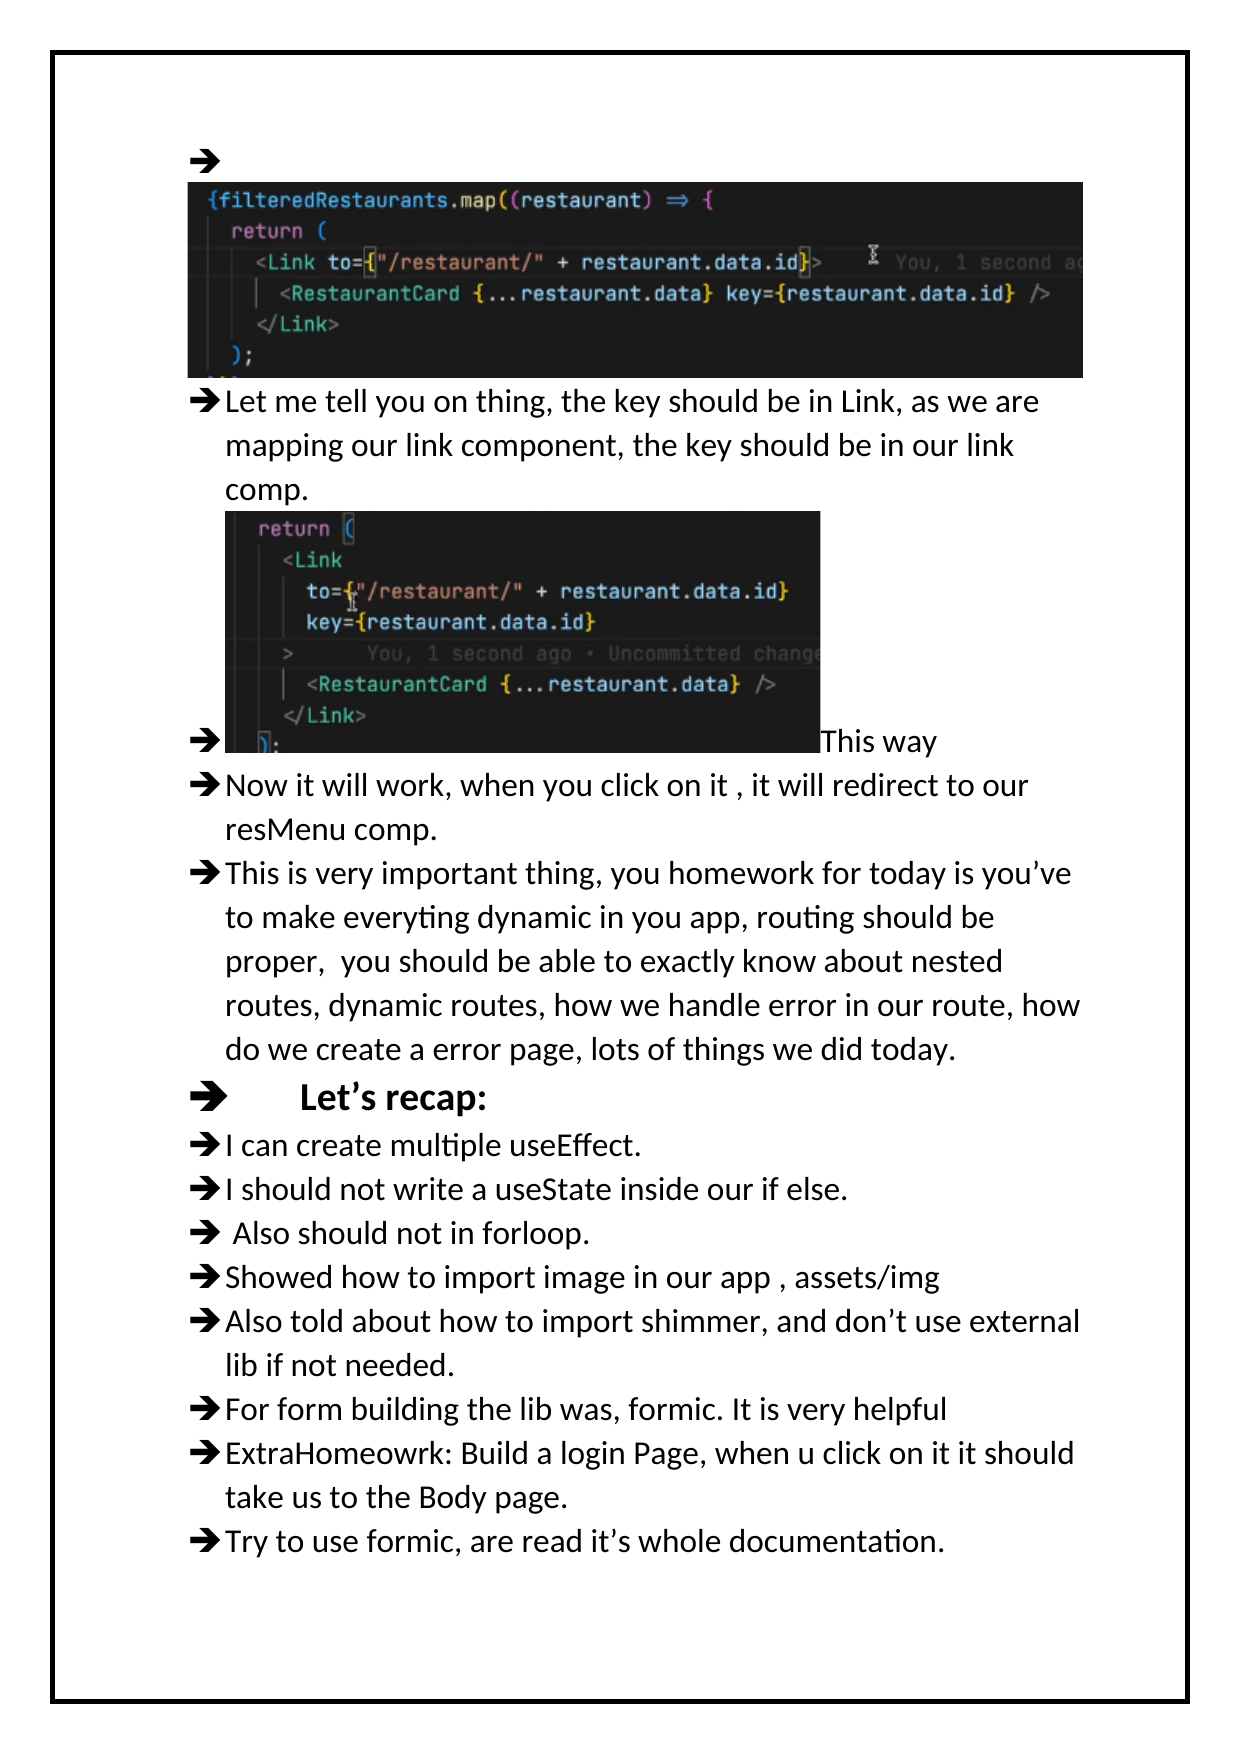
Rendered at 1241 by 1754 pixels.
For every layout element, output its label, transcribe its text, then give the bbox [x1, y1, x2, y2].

list Showed how to import image in our app , assets/img [187, 1256, 1090, 1297]
list Also should not in forloop. [187, 1212, 1090, 1253]
list Also told about how to import shimmer, and don’t use external lib if not needed. [187, 1300, 1090, 1384]
list Now it will work, when you click on it , it will redirect to our resMenu comp. [187, 764, 1090, 849]
list I can create multiple useEffect. [187, 1124, 1090, 1165]
picture [225, 511, 821, 753]
list Let me tell you on thing, the key should be in Link, as we are mapping our link component, the key should be in our link comp. [187, 380, 1090, 509]
list I should not write a useState inside our if else. [187, 1168, 1090, 1209]
list This is very important thing, you homework for today is you’ve to make everyting dynamic in you app, routing should be proper, you should be able to exactly know about nested routes, dynamic routes, how we handle error in our route, how do we create a error page, lots of things we did today. [187, 852, 1090, 1068]
list Let’s recap: [187, 1072, 1090, 1120]
list ExtraHomeowrk: Build a login Page, when u click on it it should take us to the Body page. [187, 1432, 1090, 1516]
picture [187, 182, 1083, 378]
list For form building the lib was, formic. It is very helpful [187, 1388, 1090, 1428]
list Try to use formic, are read it’s whole documentation. [187, 1519, 1090, 1560]
